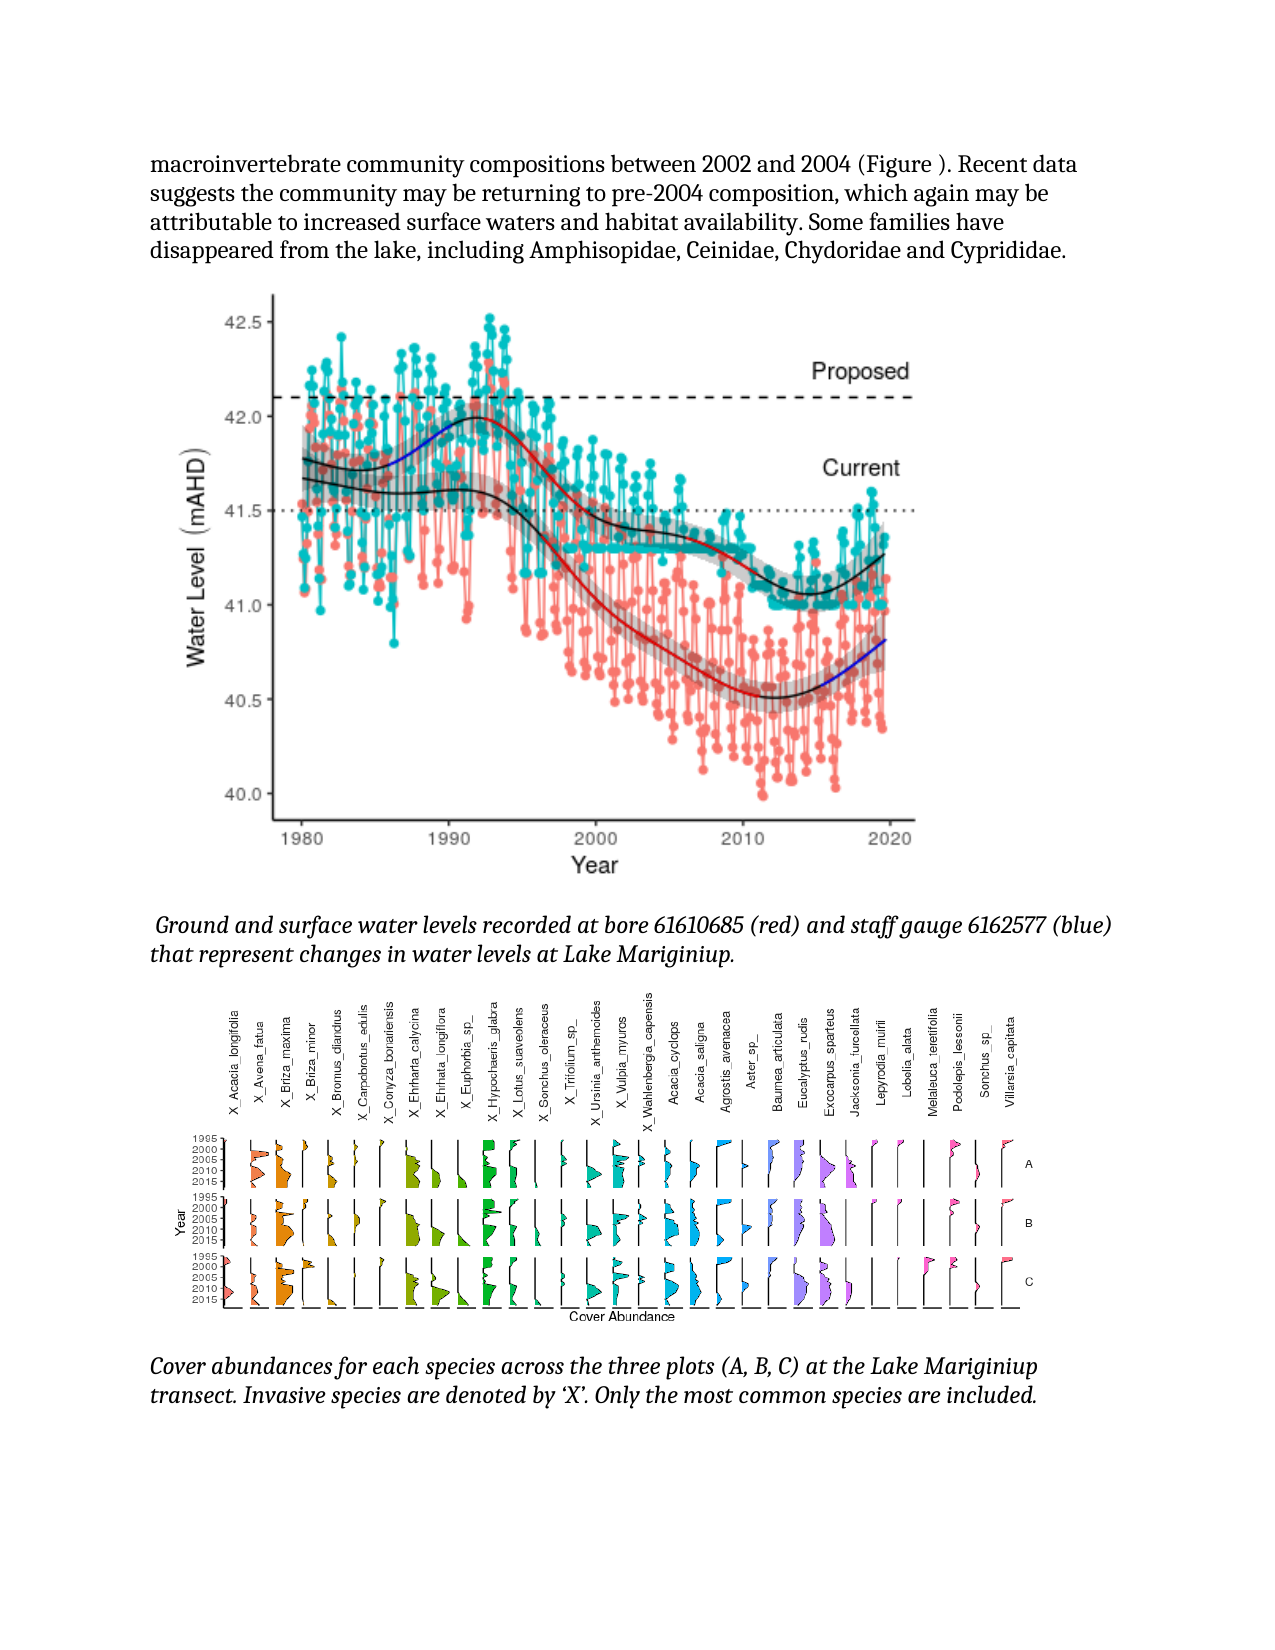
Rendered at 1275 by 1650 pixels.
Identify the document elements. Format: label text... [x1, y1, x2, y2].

text Cover abundances for each species across the three plots (A, B, C) at the Lake Mariginiup transect. Invasive species are denoted by ‘X’. Only the most common species are included. [150, 1352, 1125, 1409]
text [150, 150, 1125, 265]
picture [168, 283, 927, 891]
text Ground and surface water levels recorded at bore 61610685 (red) and staff gauge 6162577 (blue) that represent changes in water levels at Lake Mariginiup. [150, 911, 1125, 968]
picture [168, 981, 1044, 1331]
